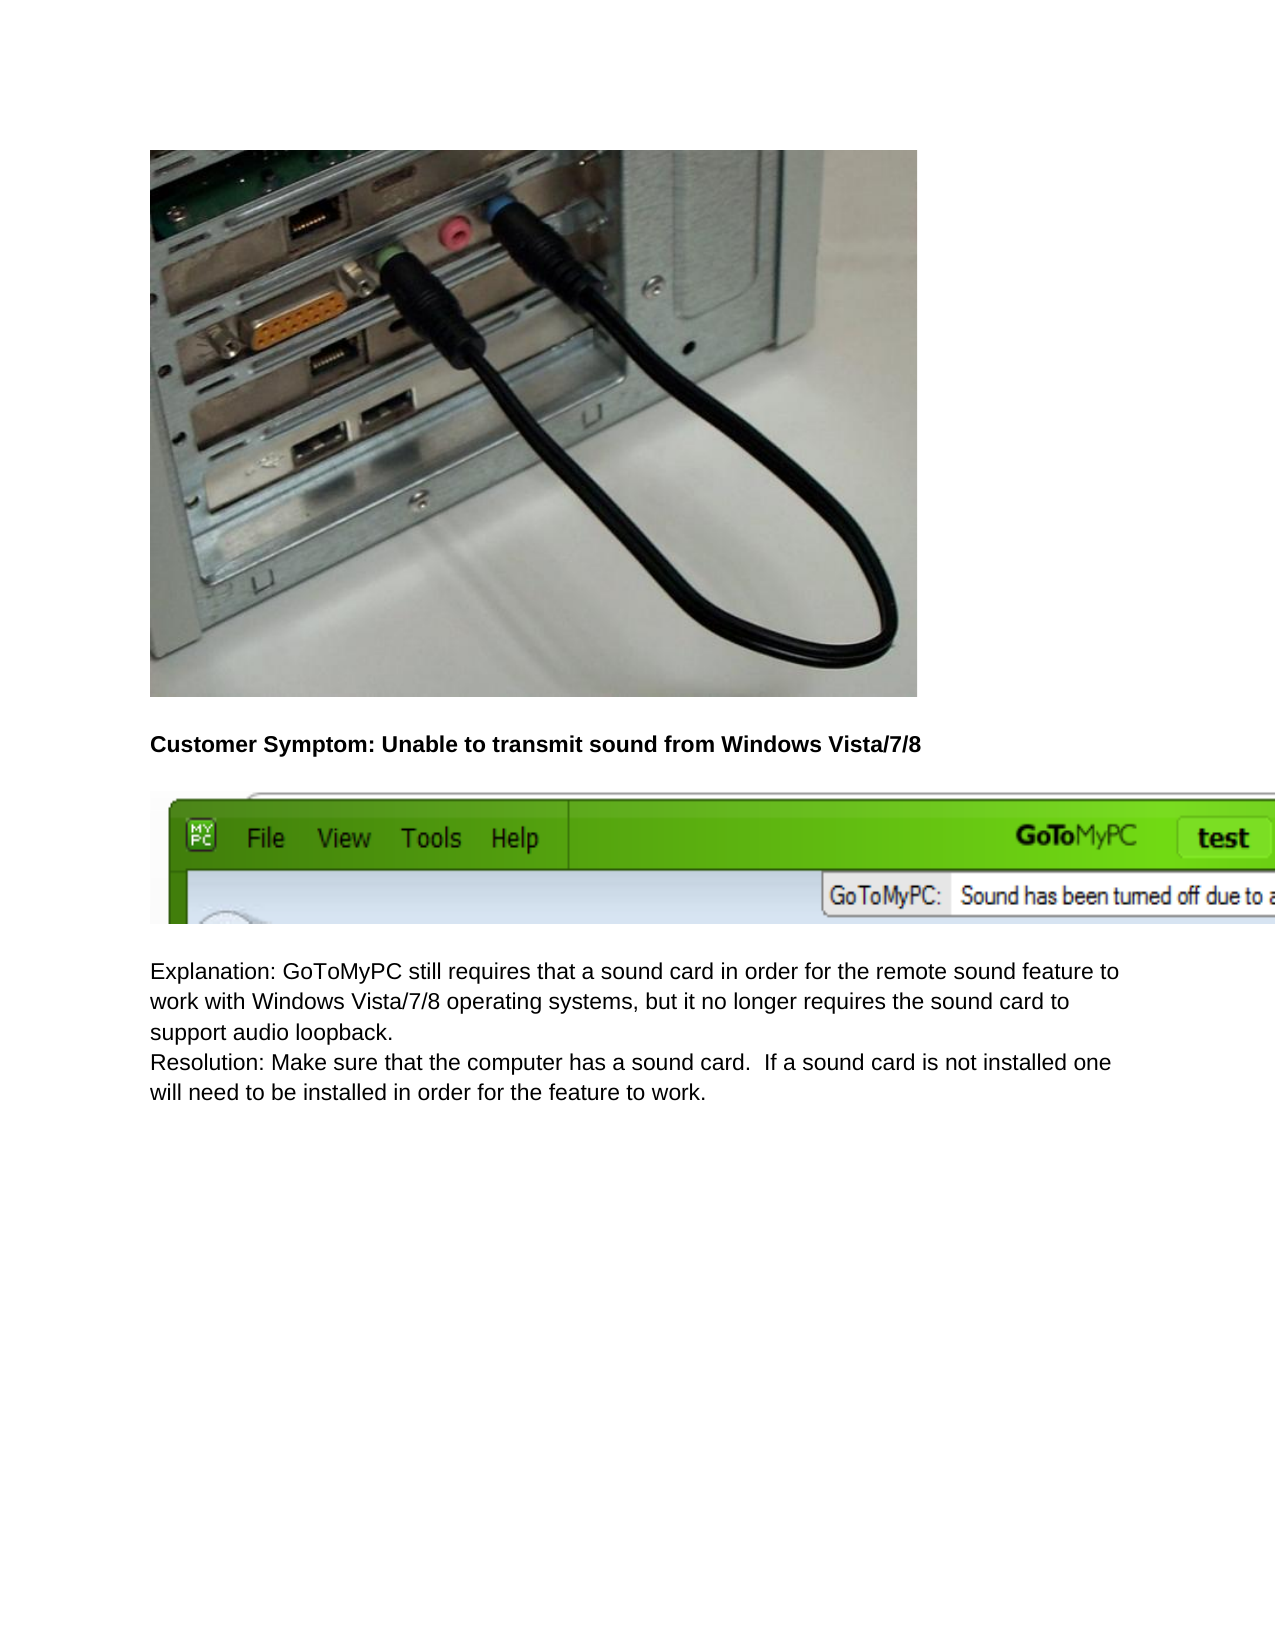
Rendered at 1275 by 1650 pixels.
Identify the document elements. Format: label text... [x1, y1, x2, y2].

picture [150, 150, 918, 697]
text Resolution: Make sure that the computer has a sound card. If a sound card is not installed one will need to be installed in order for the feature to work. [150, 1049, 1125, 1105]
picture [150, 791, 1275, 924]
text Explanation: GoToMyPC still requires that a sound card in order for the remote sound feature to work with Windows Vista/7/8 operating systems, but it no longer requires the sound card to support audio loopback. [150, 958, 1125, 1045]
text Customer Symptom: Unable to transmit sound from Windows Vista/7/8 [150, 731, 1125, 758]
